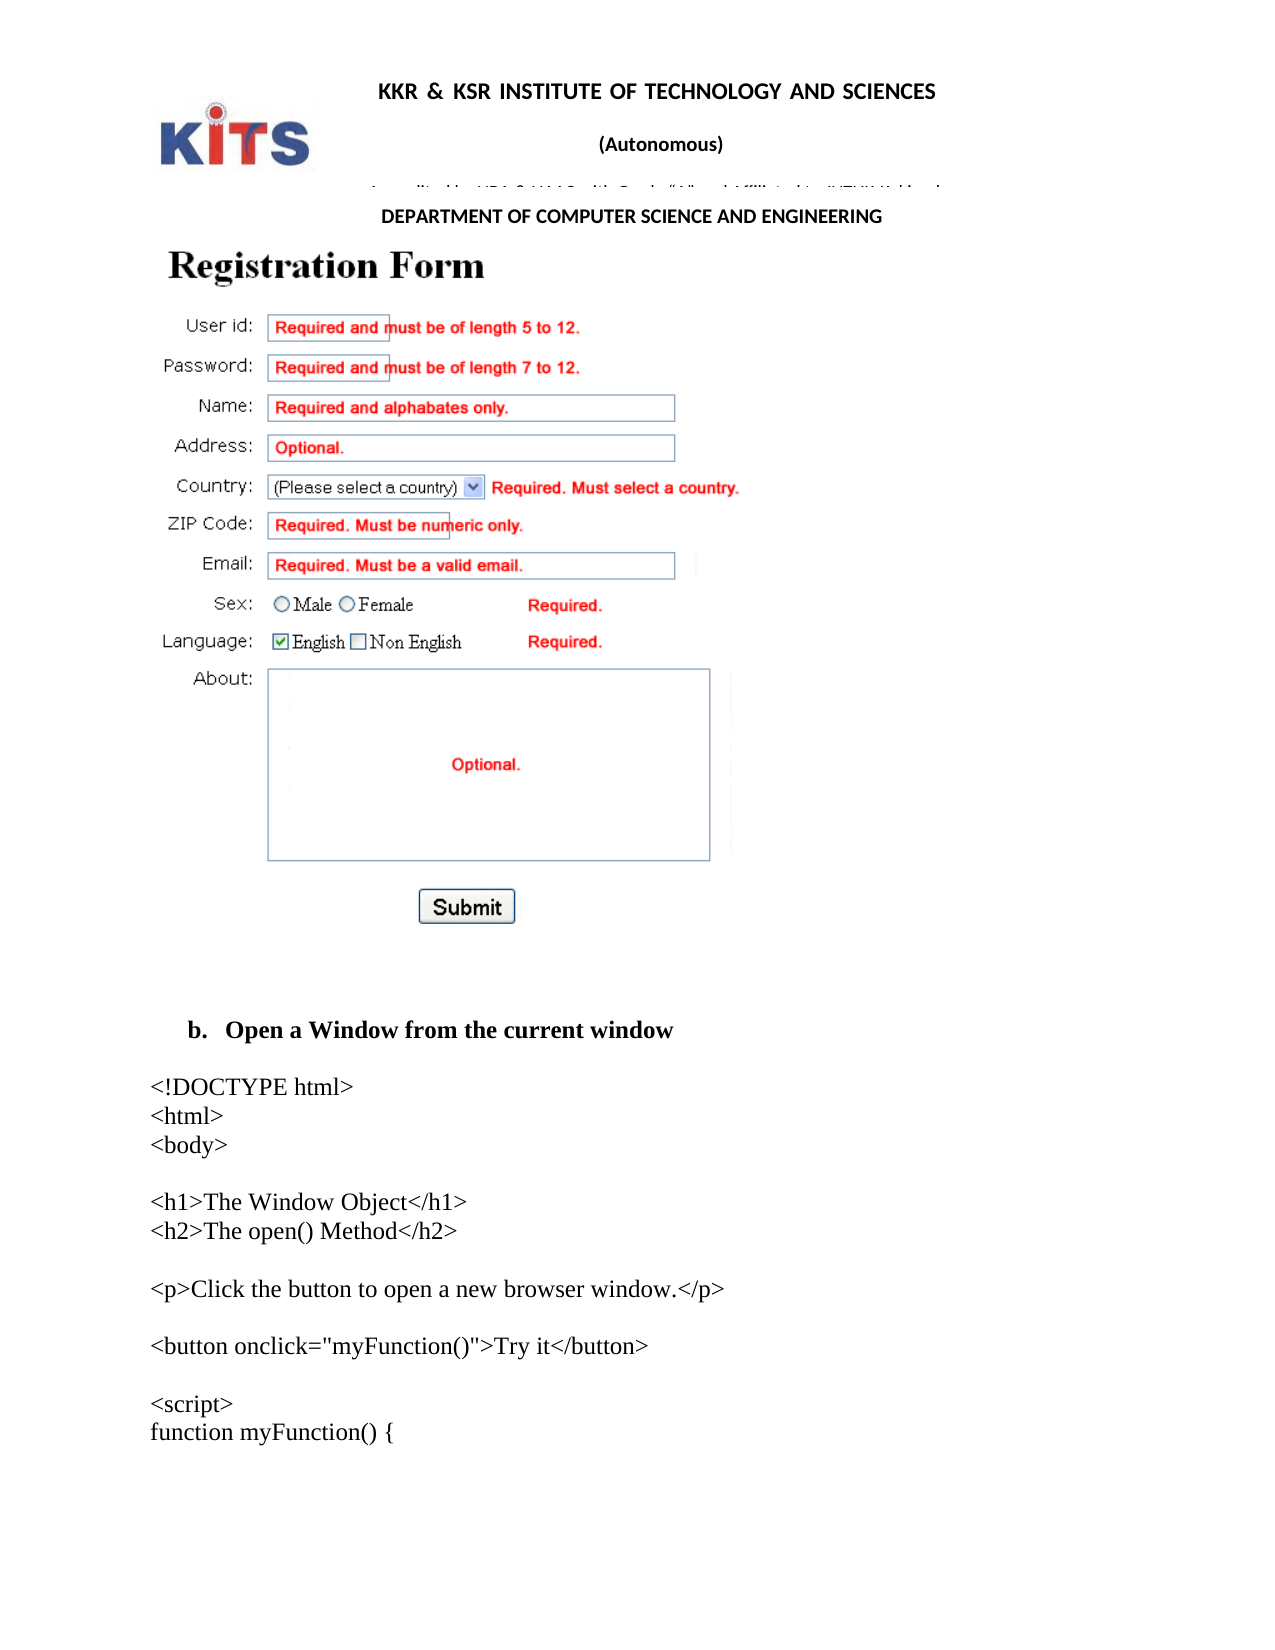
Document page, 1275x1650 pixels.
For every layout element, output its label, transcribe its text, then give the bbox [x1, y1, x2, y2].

text <!DOCTYPE html> [150, 1072, 1125, 1101]
text <h1>The Window Object</h1> [150, 1187, 1125, 1216]
list Open a Window from the current window [187, 1015, 1125, 1044]
text <body> [150, 1130, 1125, 1159]
text <h2>The open() Method</h2> [150, 1216, 1125, 1245]
text <script> [150, 1389, 1125, 1417]
text function myFunction() { [150, 1417, 1125, 1446]
picture [152, 96, 318, 172]
text <button onclick="myFunction()">Try it</button> [150, 1331, 1125, 1360]
picture [150, 243, 743, 929]
text <html> [150, 1101, 1125, 1130]
text <p>Click the button to open a new browser window.</p> [150, 1274, 1125, 1302]
